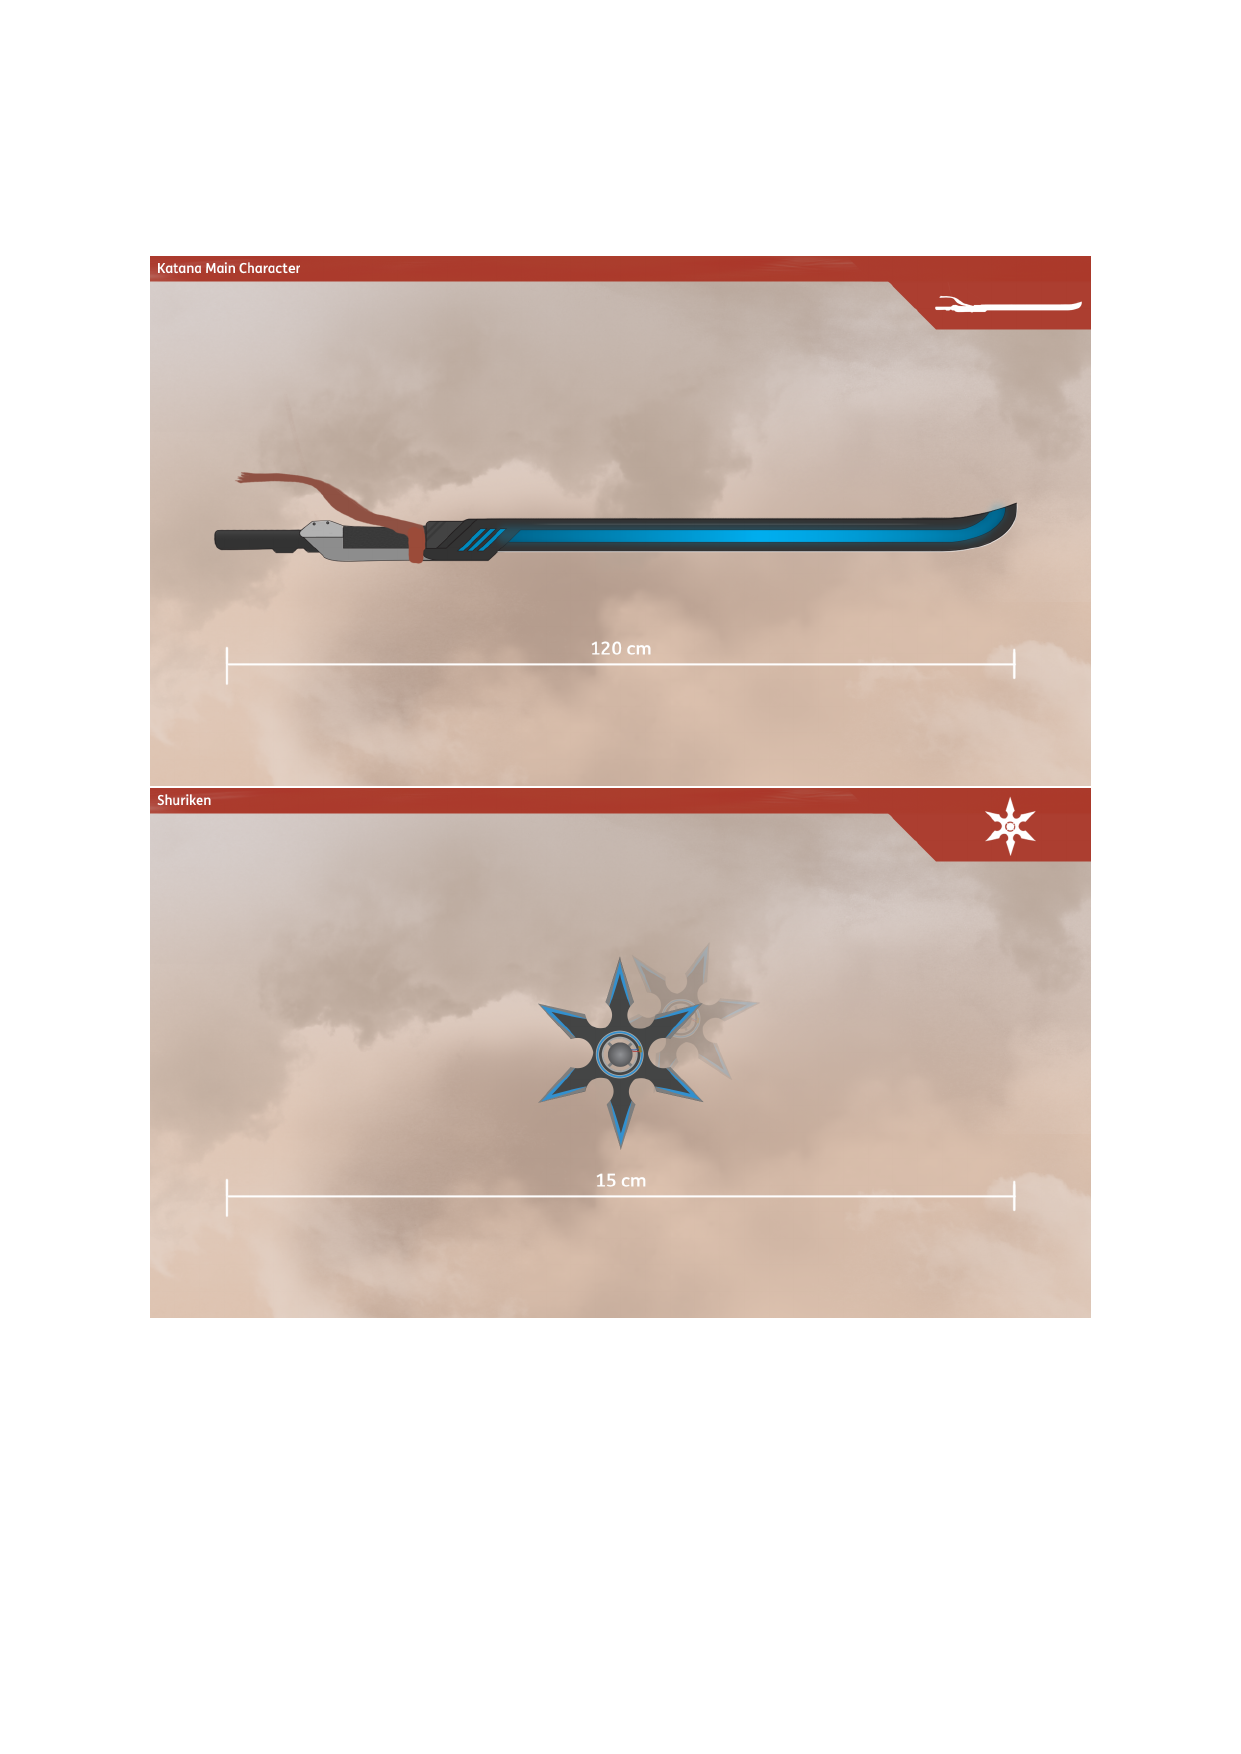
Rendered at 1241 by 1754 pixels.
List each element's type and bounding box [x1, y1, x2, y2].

picture [150, 256, 1091, 786]
picture [150, 788, 1091, 1318]
